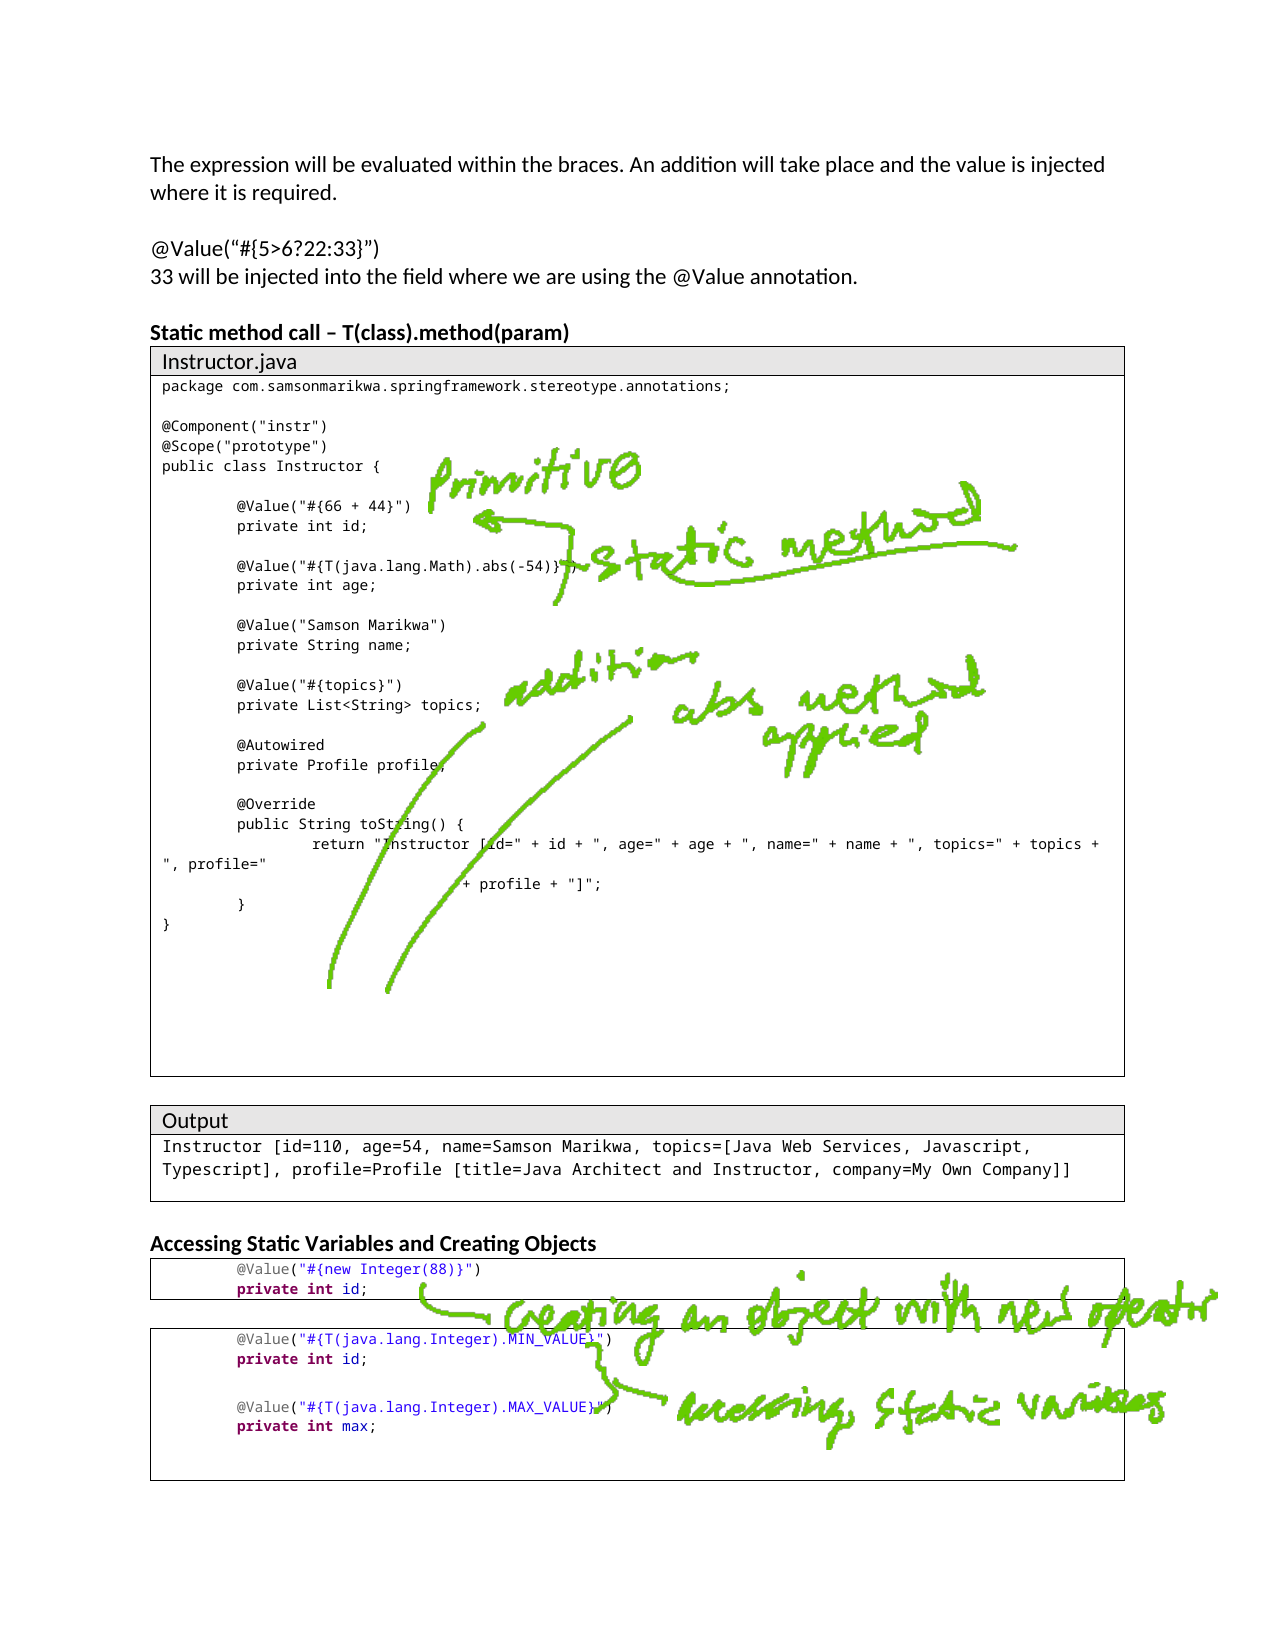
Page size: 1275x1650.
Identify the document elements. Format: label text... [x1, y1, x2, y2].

picture [419, 1270, 1072, 1414]
picture [327, 647, 986, 994]
table_header @Value("#{new Integer(88)}") private int id; [151, 1259, 1124, 1298]
text Static method call – T(class).method(param) [150, 318, 1125, 346]
text 33 will be injected into the field where we are using the @Value annotation. [150, 262, 1125, 290]
table_cell Instructor [id=110, age=54, name=Samson Marikwa, topics=[Java Web Services, Javascript, Typescript], profile=Profile [title=Java Architect and Instructor, company=My Own Company]] [151, 1135, 1124, 1201]
picture [1017, 1382, 1166, 1424]
table_cell package com.samsonmarikwa.springframework.stereotype.annotations; @Component("instr") @Scope("prototype") public class Instructor { @Value("#{66 + 44}") private int id; @Value("#{T(java.lang.Math).abs(-54)}") private int age; @Value("Samson Marikwa") private String name; @Value("#{topics}") private List<String> topics; @Autowired private Profile profile; @Override public String toString() { return "Instructor [id=" + id + ", age=" + age + ", name=" + name + ", topics=" + topics + ", profile=" + profile + "]"; } } [151, 376, 1124, 1076]
table_header @Value("#{T(java.lang.Integer).MIN_VALUE}") private int id; @Value("#{T(java.lang.Integer).MAX_VALUE}") private int max; [151, 1329, 1124, 1480]
text The expression will be evaluated within the braces. An addition will take place and the value is injected where it is required. [150, 150, 1125, 206]
picture [1088, 1280, 1218, 1348]
table_header Output [151, 1106, 1124, 1134]
table_header Instructor.java [151, 347, 1124, 375]
picture [677, 1386, 1000, 1450]
text Accessing Static Variables and Creating Objects [150, 1229, 1125, 1258]
picture [428, 447, 1018, 606]
text @Value(“#{5>6?22:33}”) [150, 234, 1125, 262]
